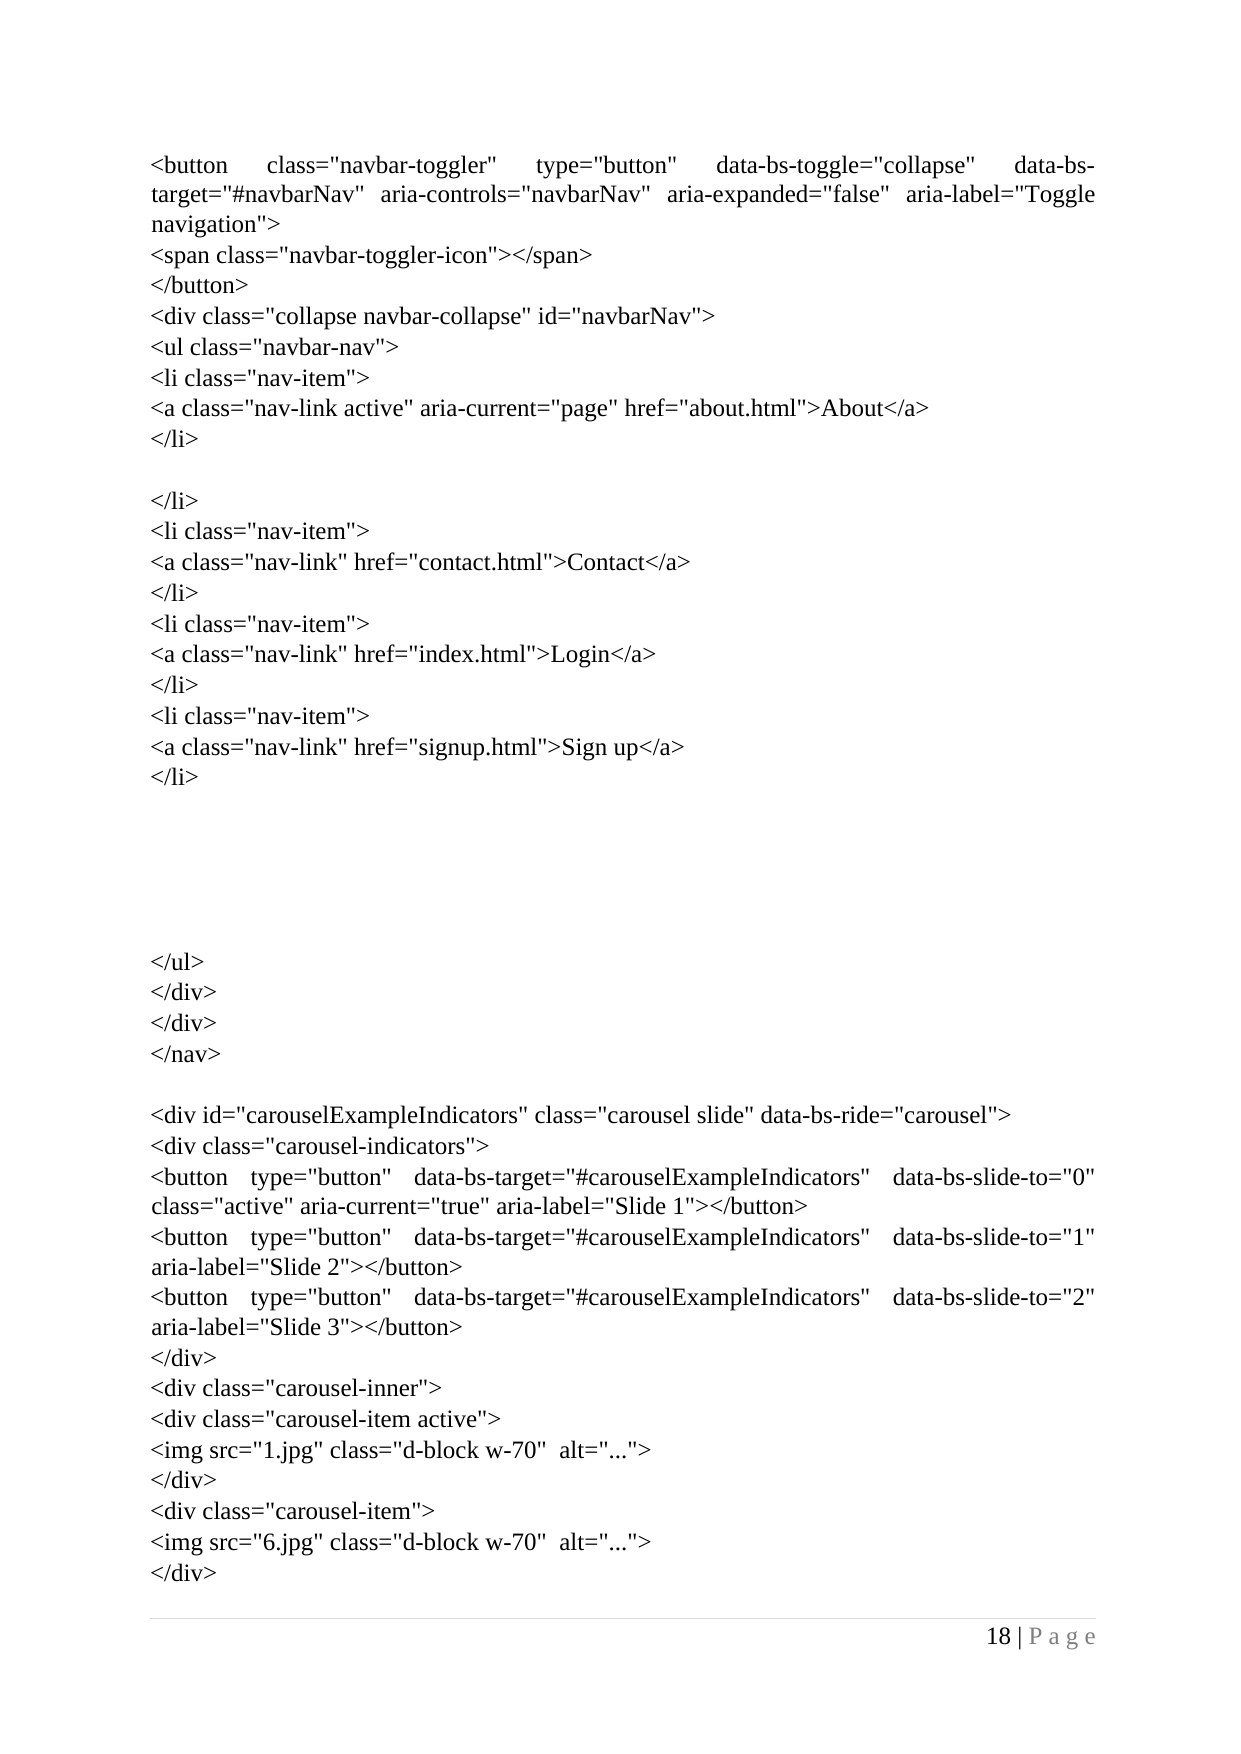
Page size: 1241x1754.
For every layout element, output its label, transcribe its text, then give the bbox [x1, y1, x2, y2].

text </div> [150, 1343, 1096, 1371]
text <span class="navbar-toggler-icon"></span> [150, 240, 1096, 269]
text <a class="nav-link active" aria-current="page" href="about.html">About</a> [150, 393, 1096, 422]
text <button type="button" data-bs-target="#carouselExampleIndicators" data-bs-slide-to="1" aria-label="Slide 2"></button> [150, 1222, 1096, 1280]
text </nav> [150, 1039, 1096, 1068]
text <a class="nav-link" href="signup.html">Sign up</a> [150, 732, 1096, 760]
text </div> [150, 1008, 1096, 1037]
text <div class="carousel-item active"> [150, 1404, 1096, 1433]
text </li> [150, 486, 1096, 514]
text </ul> [150, 947, 1096, 975]
text </li> [150, 762, 1096, 791]
text <div id="carouselExampleIndicators" class="carousel slide" data-bs-ride="carousel"> [150, 1100, 1096, 1129]
text </li> [150, 424, 1096, 453]
text <a class="nav-link" href="index.html">Login</a> [150, 639, 1096, 668]
text <div class="carousel-inner"> [150, 1373, 1096, 1402]
text <div class="carousel-item"> [150, 1496, 1096, 1525]
text </li> [150, 670, 1096, 699]
text <img src="1.jpg" class="d-block w-70" alt="..."> [150, 1435, 1096, 1464]
text <button type="button" data-bs-target="#carouselExampleIndicators" data-bs-slide-to="2" aria-label="Slide 3"></button> [150, 1282, 1096, 1341]
text <li class="nav-item"> [150, 363, 1096, 392]
text </li> [150, 578, 1096, 607]
text <li class="nav-item"> [150, 609, 1096, 637]
text </div> [150, 1558, 1096, 1587]
text </div> [150, 977, 1096, 1006]
text <button class="navbar-toggler" type="button" data-bs-toggle="collapse" data-bs-target="#navbarNav" aria-controls="navbarNav" aria-expanded="false" aria-label="Toggle navigation"> [150, 150, 1096, 238]
text <li class="nav-item"> [150, 701, 1096, 729]
text <button type="button" data-bs-target="#carouselExampleIndicators" data-bs-slide-to="0" class="active" aria-current="true" aria-label="Slide 1"></button> [150, 1162, 1096, 1220]
text <li class="nav-item"> [150, 516, 1096, 545]
text <ul class="navbar-nav"> [150, 332, 1096, 361]
text <div class="carousel-indicators"> [150, 1131, 1096, 1160]
text <div class="collapse navbar-collapse" id="navbarNav"> [150, 301, 1096, 330]
text <a class="nav-link" href="contact.html">Contact</a> [150, 547, 1096, 576]
text </div> [150, 1466, 1096, 1494]
text <img src="6.jpg" class="d-block w-70" alt="..."> [150, 1527, 1096, 1556]
text </button> [150, 271, 1096, 299]
